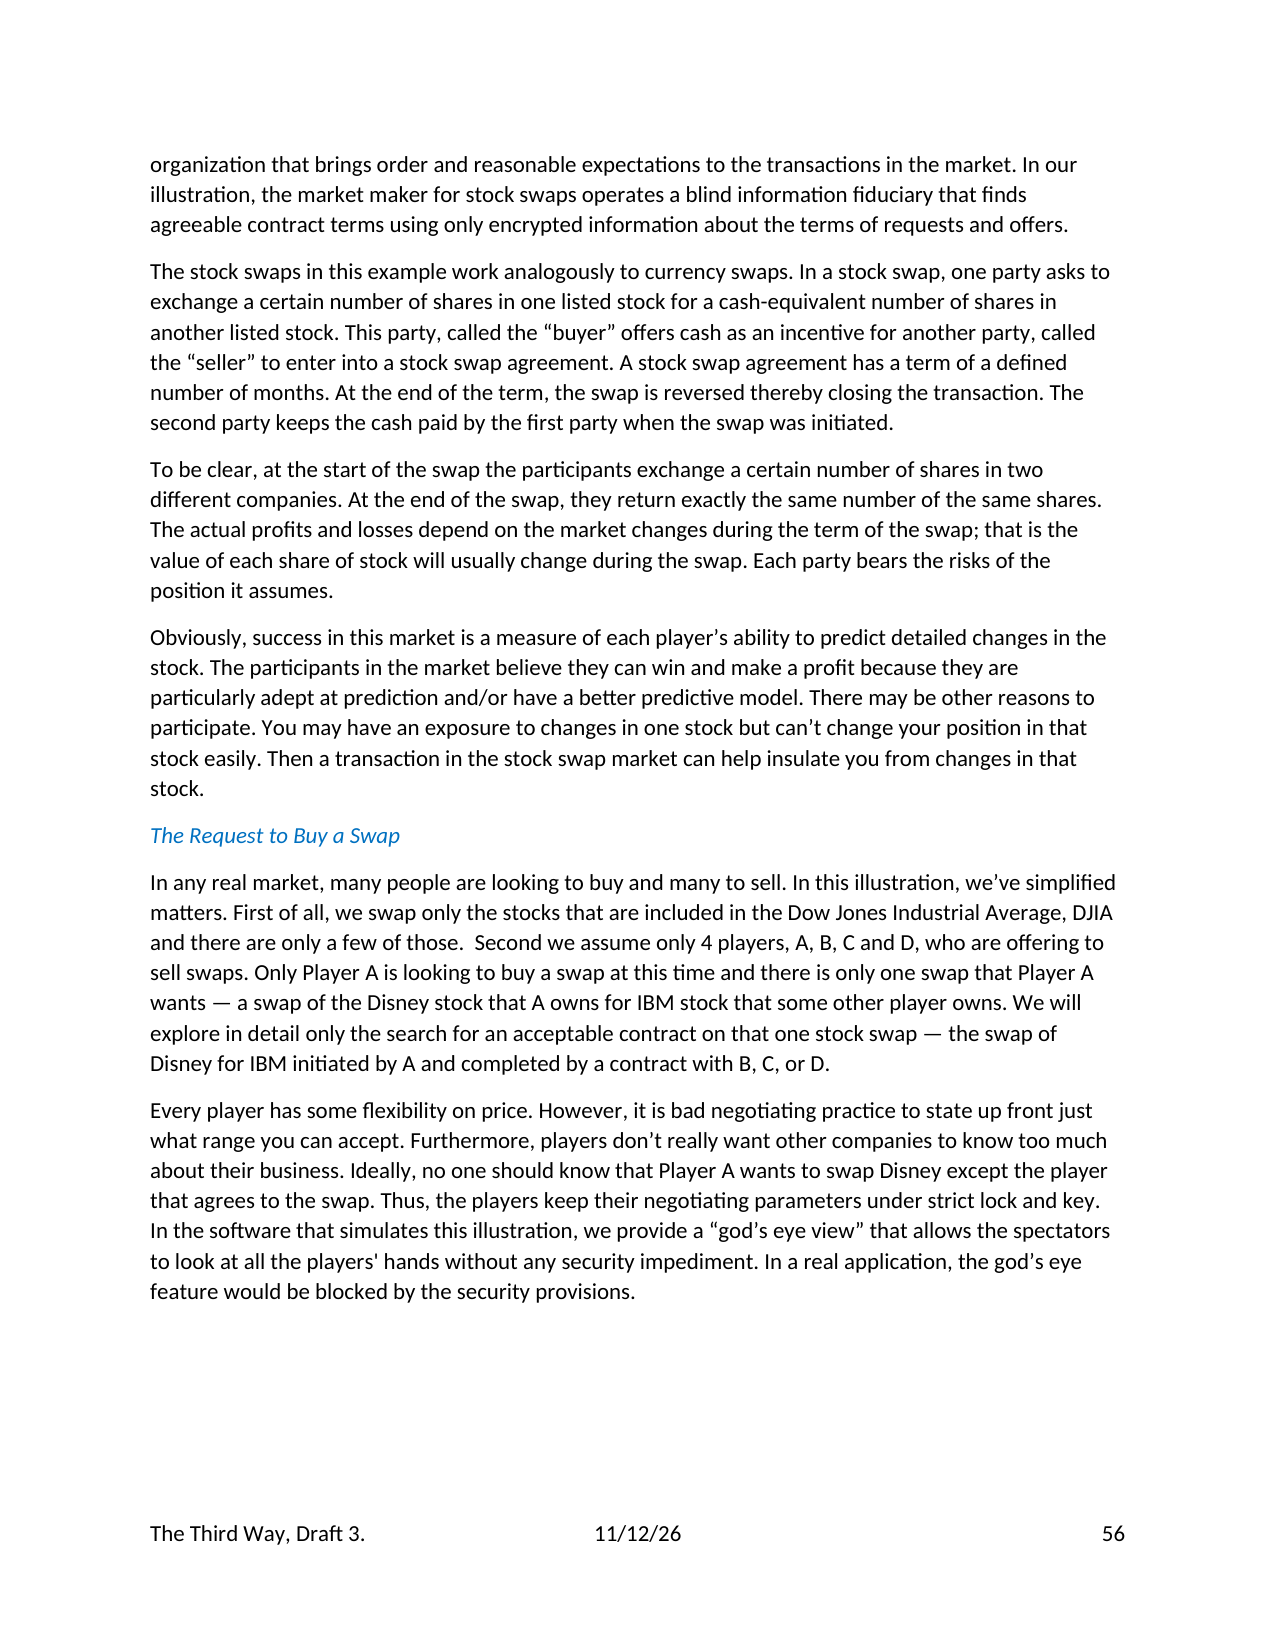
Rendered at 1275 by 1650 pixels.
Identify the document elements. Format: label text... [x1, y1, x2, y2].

text The stock swaps in this example work analogously to currency swaps. In a stock swap, one party asks to exchange a certain number of shares in one listed stock for a cash-equivalent number of shares in another listed stock. This party, called the “buyer” offers cash as an incentive for another party, called the “seller” to enter into a stock swap agreement. A stock swap agreement has a term of a defined number of months. At the end of the term, the swap is reversed thereby closing the transaction. The second party keeps the cash paid by the first party when the swap was initiated. [150, 257, 1125, 436]
text In any real market, many people are looking to buy and many to sell. In this illustration, we’ve simplified matters. First of all, we swap only the stocks that are included in the Dow Jones Industrial Average, DJIA and there are only a few of those. Second we assume only 4 players, A, B, C and D, who are offering to sell swaps. Only Player A is looking to buy a swap at this time and there is only one swap that Player A wants — a swap of the Disney stock that A owns for IBM stock that some other player owns. We will explore in detail only the search for an acceptable contract on that one stock swap — the swap of Disney for IBM initiated by A and completed by a contract with B, C, or D. [150, 868, 1125, 1077]
text Every player has some flexibility on price. However, it is bad negotiating practice to state up front just what range you can accept. Furthermore, players don’t really want other companies to know too much about their business. Ideally, no one should know that Player A wants to swap Disney except the player that agrees to the swap. Thus, the players keep their negotiating parameters under strict lock and key. In the software that simulates this illustration, we provide a “god’s eye view” that allows the spectators to look at all the players' hands without any security impediment. In a real application, the god’s eye feature would be blocked by the security provisions. [150, 1096, 1125, 1305]
subtitle The Request to Buy a Swap [150, 821, 1125, 849]
text Obviously, success in this market is a measure of each player’s ability to predict detailed changes in the stock. The participants in the market believe they can win and make a profit because they are particularly adept at prediction and/or have a better predictive model. There may be other reasons to participate. You may have an exposure to changes in one stock but can’t change your position in that stock easily. Then a transaction in the stock swap market can help insulate you from changes in that stock. [150, 623, 1125, 802]
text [150, 150, 1125, 238]
text To be clear, at the start of the swap the participants exchange a certain number of shares in two different companies. At the end of the swap, they return exactly the same number of the same shares. The actual profits and losses depend on the market changes during the term of the swap; that is the value of each share of stock will usually change during the swap. Each party bears the risks of the position it assumes. [150, 455, 1125, 604]
